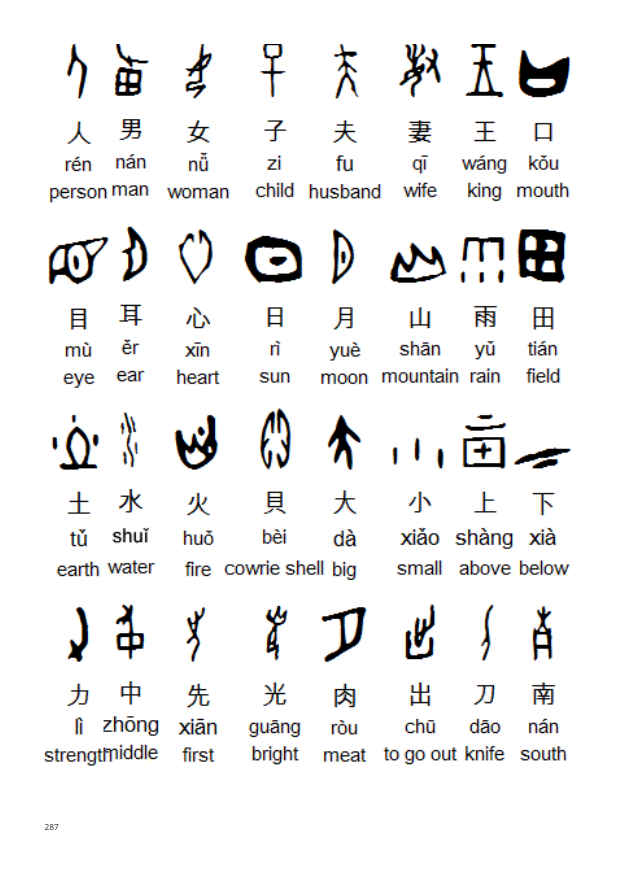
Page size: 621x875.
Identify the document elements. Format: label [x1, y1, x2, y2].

picture [44, 44, 576, 780]
